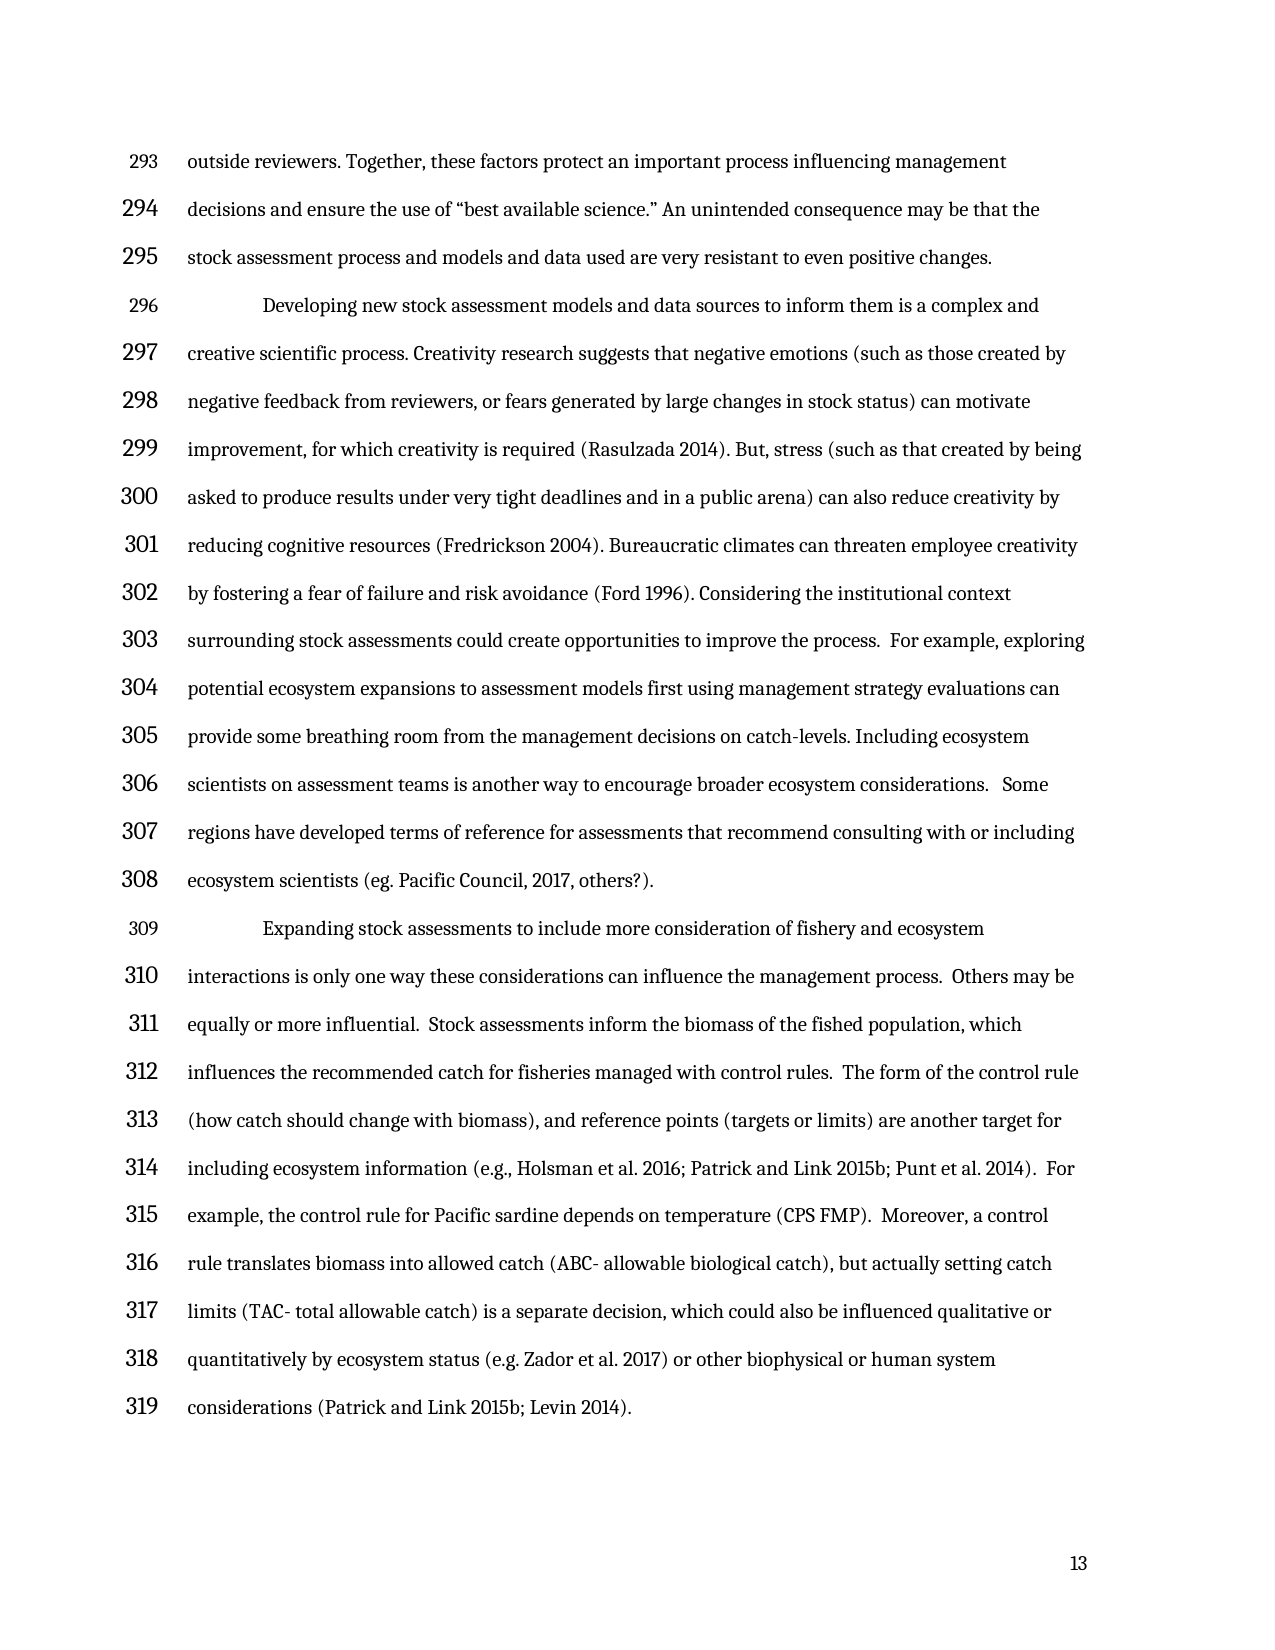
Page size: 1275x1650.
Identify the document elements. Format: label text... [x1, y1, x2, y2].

text Developing new stock assessment models and data sources to inform them is a complex and creative scientific process. Creativity research suggests that negative emotions (such as those created by negative feedback from reviewers, or fears generated by large changes in stock status) can motivate improvement, for which creativity is required (Rasulzada 2014). But, stress (such as that created by being asked to produce results under very tight deadlines and in a public arena) can also reduce creativity by reducing cognitive resources (Fredrickson 2004). Bureaucratic climates can threaten employee creativity by fostering a fear of failure and risk avoidance (Ford 1996). Considering the institutional context surrounding stock assessments could create opportunities to improve the process. For example, exploring potential ecosystem expansions to assessment models first using management strategy evaluations can provide some breathing room from the management decisions on catch-levels. Including ecosystem scientists on assessment teams is another way to encourage broader ecosystem considerations. Some regions have developed terms of reference for assessments that recommend consulting with or including ecosystem scientists (eg. Pacific Council, 2017, others?). [187, 294, 1087, 893]
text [187, 150, 1087, 270]
text Expanding stock assessments to include more consideration of fishery and ecosystem interactions is only one way these considerations can influence the management process. Others may be equally or more influential. Stock assessments inform the biomass of the fished population, which influences the recommended catch for fisheries managed with control rules. The form of the control rule (how catch should change with biomass), and reference points (targets or limits) are another target for including ecosystem information (e.g., Holsman et al. 2016; Patrick and Link 2015b; Punt et al. 2014). For example, the control rule for Pacific sardine depends on temperature (CPS FMP). Moreover, a control rule translates biomass into allowed catch (ABC- allowable biological catch), but actually setting catch limits (TAC- total allowable catch) is a separate decision, which could also be influenced qualitative or quantitatively by ecosystem status (e.g. Zador et al. 2017) or other biophysical or human system considerations (Patrick and Link 2015b; Levin 2014). [187, 917, 1087, 1420]
